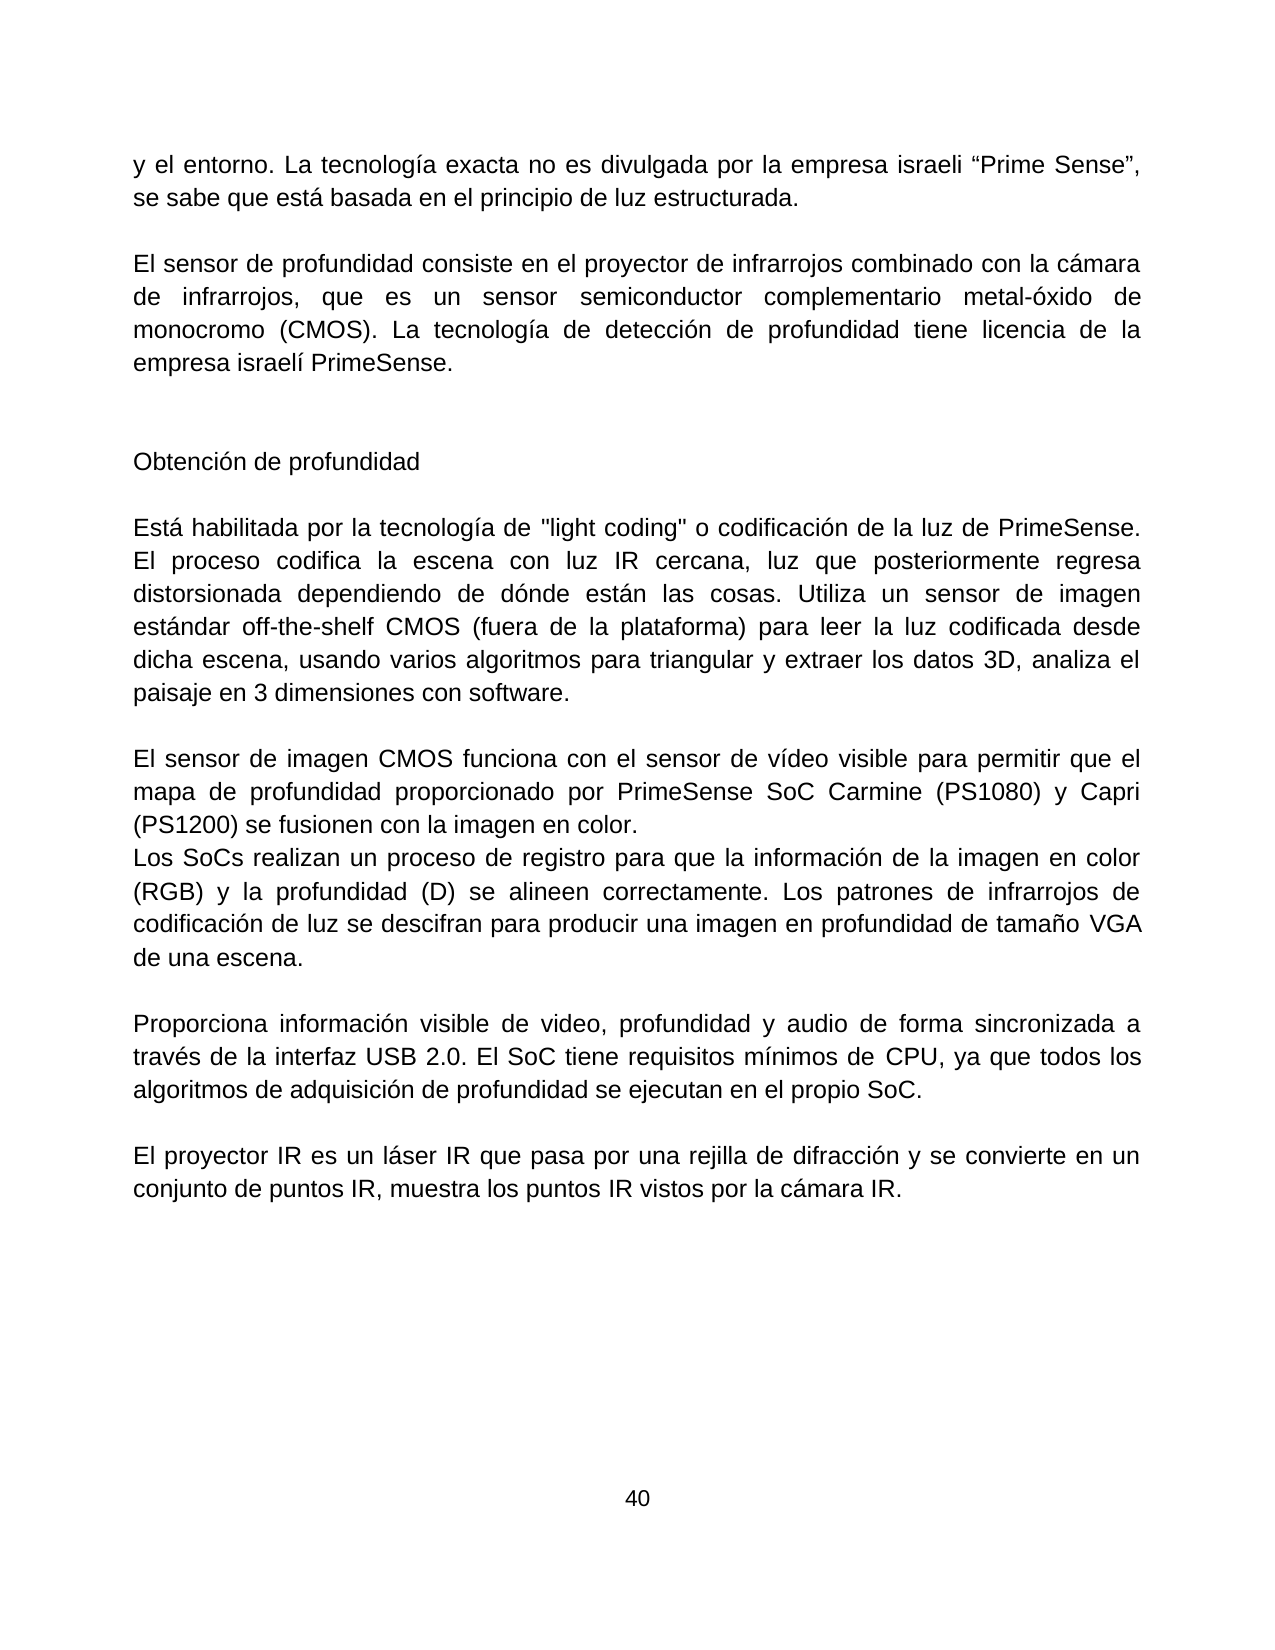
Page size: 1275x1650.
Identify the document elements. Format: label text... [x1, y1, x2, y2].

text El sensor de imagen CMOS funciona con el sensor de vídeo visible para permitir que el mapa de profundidad proporcionado por PrimeSense SoC Carmine (PS1080) y Capri (PS1200) se fusionen con la imagen en color. [133, 744, 1142, 839]
text El proyector IR es un láser IR que pasa por una rejilla de difracción y se convierte en un conjunto de puntos IR, muestra los puntos IR vistos por la cámara IR. [133, 1141, 1142, 1202]
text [133, 150, 1142, 212]
text Está habilitada por la tecnología de "light coding" o codificación de la luz de PrimeSense. El proceso codifica la escena con luz IR cercana, luz que posteriormente regresa distorsionada dependiendo de dónde están las cosas. Utiliza un sensor de imagen estándar off-the-shelf CMOS (fuera de la plataforma) para leer la luz codificada desde dicha escena, usando varios algoritmos para triangular y extraer los datos 3D, analiza el paisaje en 3 dimensiones con software. [133, 513, 1142, 707]
text Obtención de profundidad [133, 447, 1142, 476]
text El sensor de profundidad consiste en el proyector de infrarrojos combinado con la cámara de infrarrojos, que es un sensor semiconductor complementario metal-óxido de monocromo (CMOS). La tecnología de detección de profundidad tiene licencia de la empresa israelí PrimeSense. [133, 249, 1142, 377]
text Los SoCs realizan un proceso de registro para que la información de la imagen en color (RGB) y la profundidad (D) se alineen correctamente. Los patrones de infrarrojos de codificación de luz se descifran para producir una imagen en profundidad de tamaño VGA de una escena. [133, 843, 1142, 971]
text Proporciona información visible de video, profundidad y audio de forma sincronizada a través de la interfaz USB 2.0. El SoC tiene requisitos mínimos de CPU, ya que todos los algoritmos de adquisición de profundidad se ejecutan en el propio SoC. [133, 1008, 1142, 1103]
